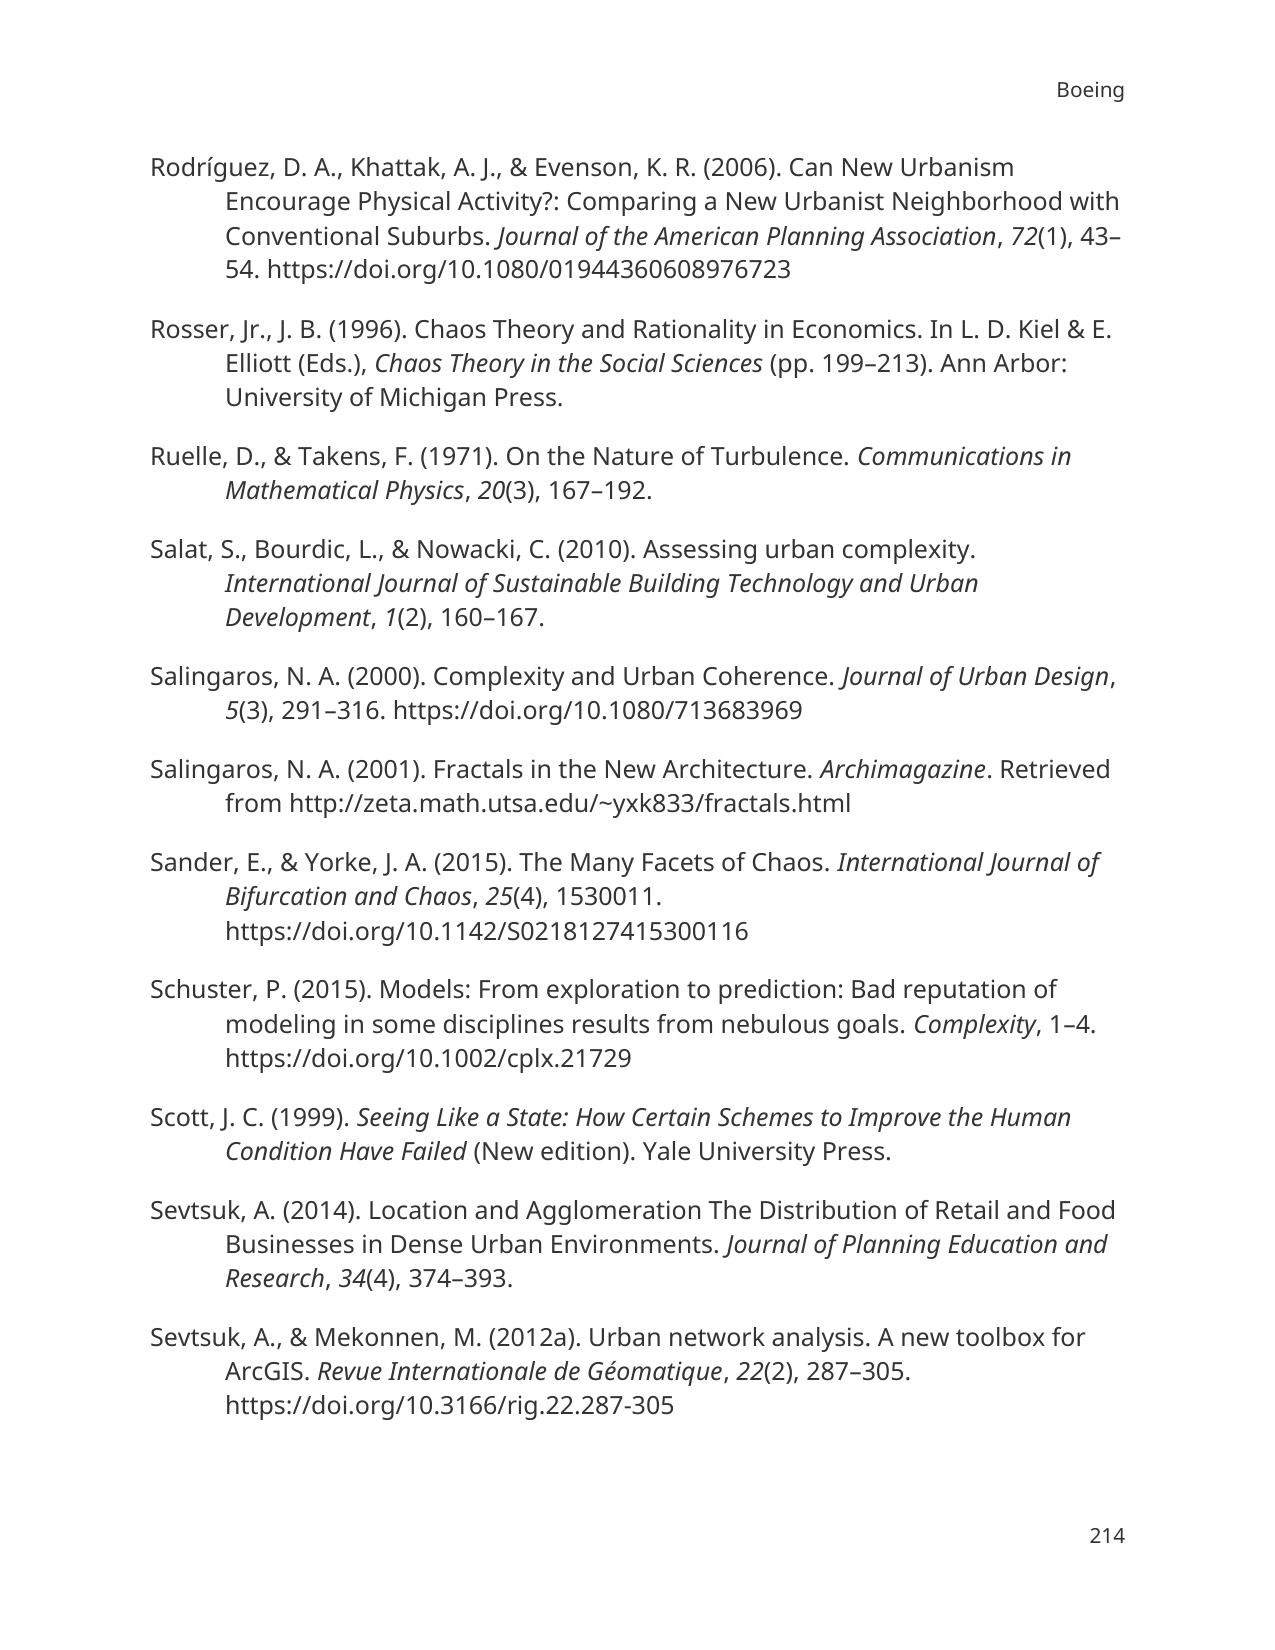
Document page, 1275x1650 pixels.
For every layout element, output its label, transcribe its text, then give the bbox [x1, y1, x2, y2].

text Schuster, P. (2015). Models: From exploration to prediction: Bad reputation of modeling in some disciplines results from nebulous goals. Complexity, 1–4. https://doi.org/10.1002/cplx.21729 [150, 972, 1125, 1074]
text Sander, E., & Yorke, J. A. (2015). The Many Facets of Chaos. International Journal of Bifurcation and Chaos, 25(4), 1530011. https://doi.org/10.1142/S0218127415300116 [150, 845, 1125, 947]
text Salingaros, N. A. (2001). Fractals in the New Architecture. Archimagazine. Retrieved from http://zeta.math.utsa.edu/~yxk833/fractals.html [150, 752, 1125, 820]
text Salat, S., Bourdic, L., & Nowacki, C. (2010). Assessing urban complexity. International Journal of Sustainable Building Technology and Urban Development, 1(2), 160–167. [150, 532, 1125, 634]
text Salingaros, N. A. (2000). Complexity and Urban Coherence. Journal of Urban Design, 5(3), 291–316. https://doi.org/10.1080/713683969 [150, 659, 1125, 727]
text Scott, J. C. (1999). Seeing Like a State: How Certain Schemes to Improve the Human Condition Have Failed (New edition). Yale University Press. [150, 1099, 1125, 1167]
text Rosser, Jr., J. B. (1996). Chaos Theory and Rationality in Economics. In L. D. Kiel & E. Elliott (Eds.), Chaos Theory in the Social Sciences (pp. 199–213). Ann Arbor: University of Michigan Press. [150, 311, 1125, 413]
text Rodríguez, D. A., Khattak, A. J., & Evenson, K. R. (2006). Can New Urbanism Encourage Physical Activity?: Comparing a New Urbanist Neighborhood with Conventional Suburbs. Journal of the American Planning Association, 72(1), 43–54. https://doi.org/10.1080/01944360608976723 [150, 150, 1125, 286]
text Ruelle, D., & Takens, F. (1971). On the Nature of Turbulence. Communications in Mathematical Physics, 20(3), 167–192. [150, 438, 1125, 507]
text Sevtsuk, A., & Mekonnen, M. (2012a). Urban network analysis. A new toolbox for ArcGIS. Revue Internationale de Géomatique, 22(2), 287–305. https://doi.org/10.3166/rig.22.287-305 [150, 1320, 1125, 1422]
text Sevtsuk, A. (2014). Location and Agglomeration The Distribution of Retail and Food Businesses in Dense Urban Environments. Journal of Planning Education and Research, 34(4), 374–393. [150, 1192, 1125, 1295]
